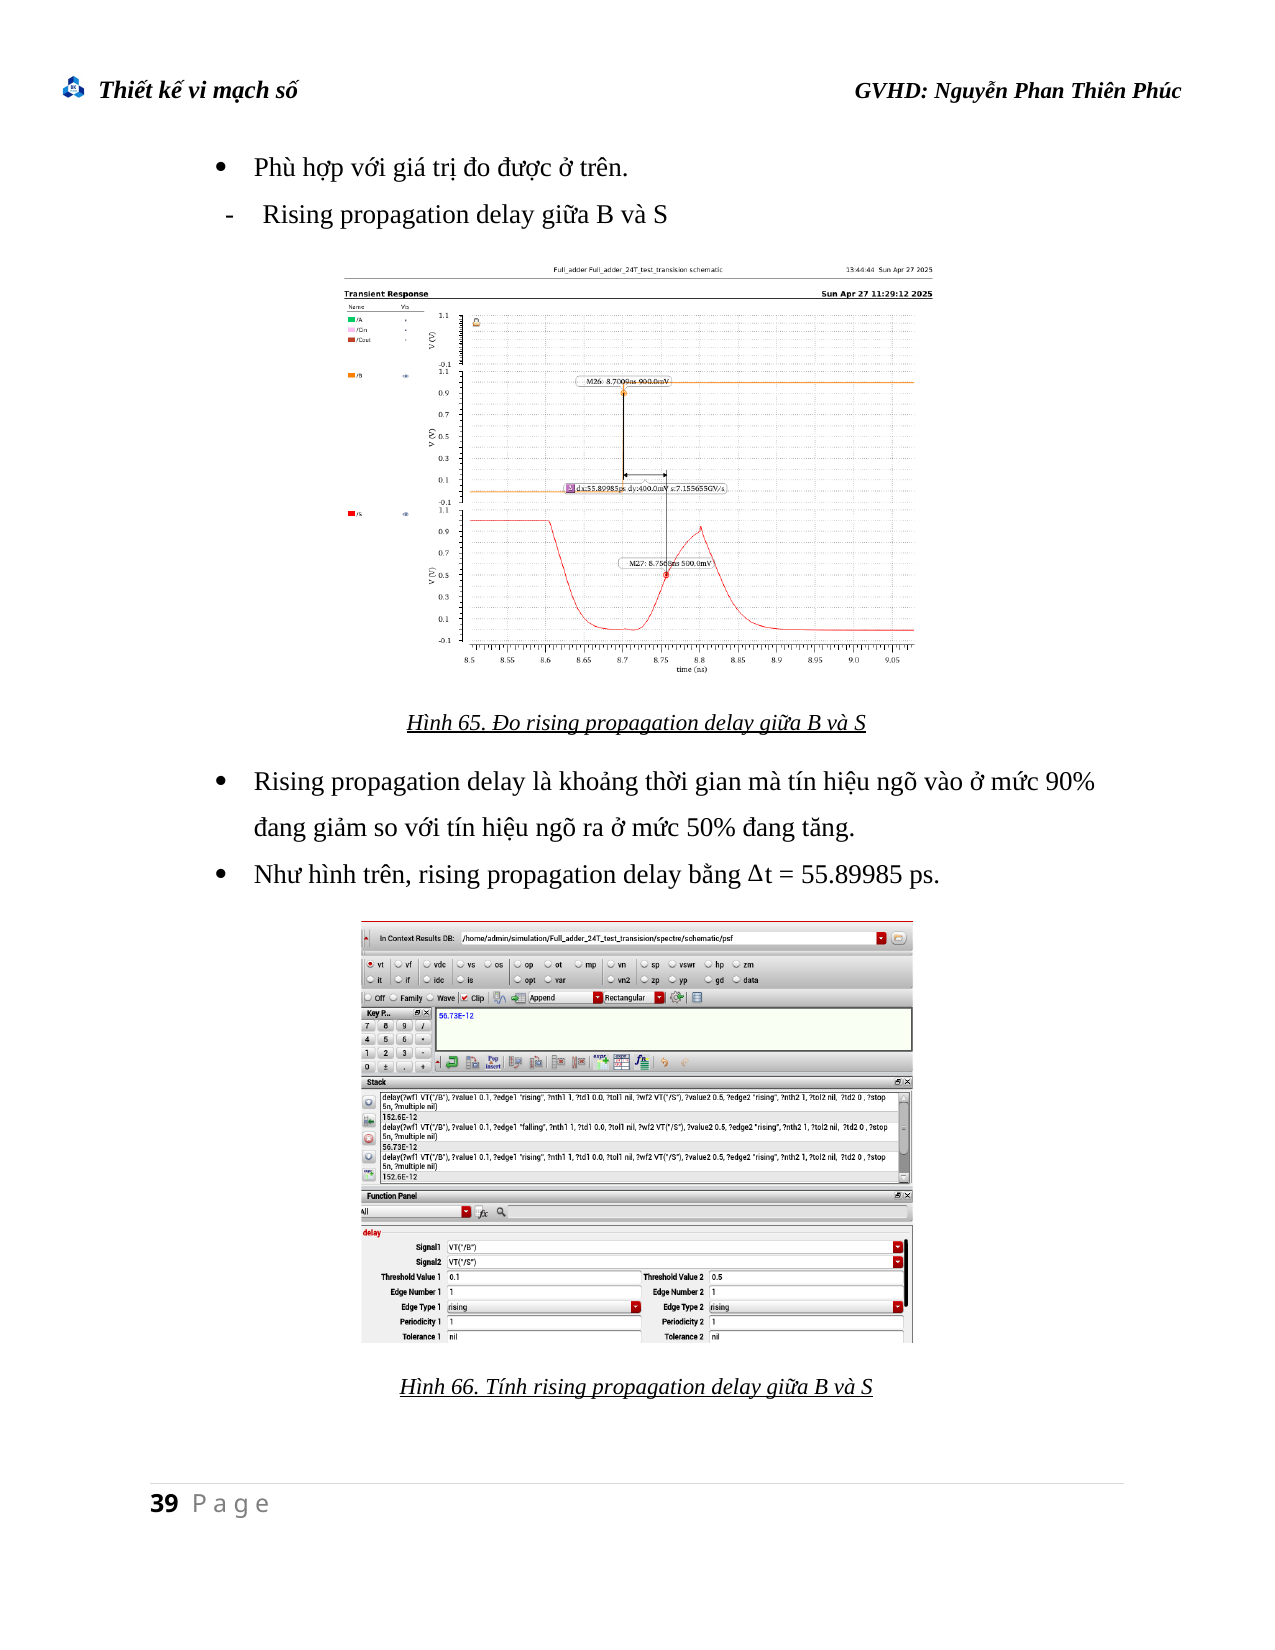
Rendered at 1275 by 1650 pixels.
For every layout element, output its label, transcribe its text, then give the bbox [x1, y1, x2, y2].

text Hình 66. Tính rising propagation delay giữa B và S [150, 1373, 1124, 1399]
list Rising propagation delay là khoảng thời gian mà tín hiệu ngõ vào ở mức 90% đang giảm so với tín hiệu ngõ ra ở mức 50% đang tăng. [216, 765, 1124, 843]
list Rising propagation delay giữa B và S [225, 198, 1124, 229]
picture [339, 261, 935, 678]
text Hình 65. Đo rising propagation delay giữa B và S [150, 709, 1124, 735]
list Như hình trên, rising propagation delay bằng t = 55.89985 ps. [216, 858, 1124, 889]
picture [61, 75, 86, 99]
picture [361, 921, 914, 1343]
list Phù hợp với giá trị đo được ở trên. [216, 151, 1124, 182]
